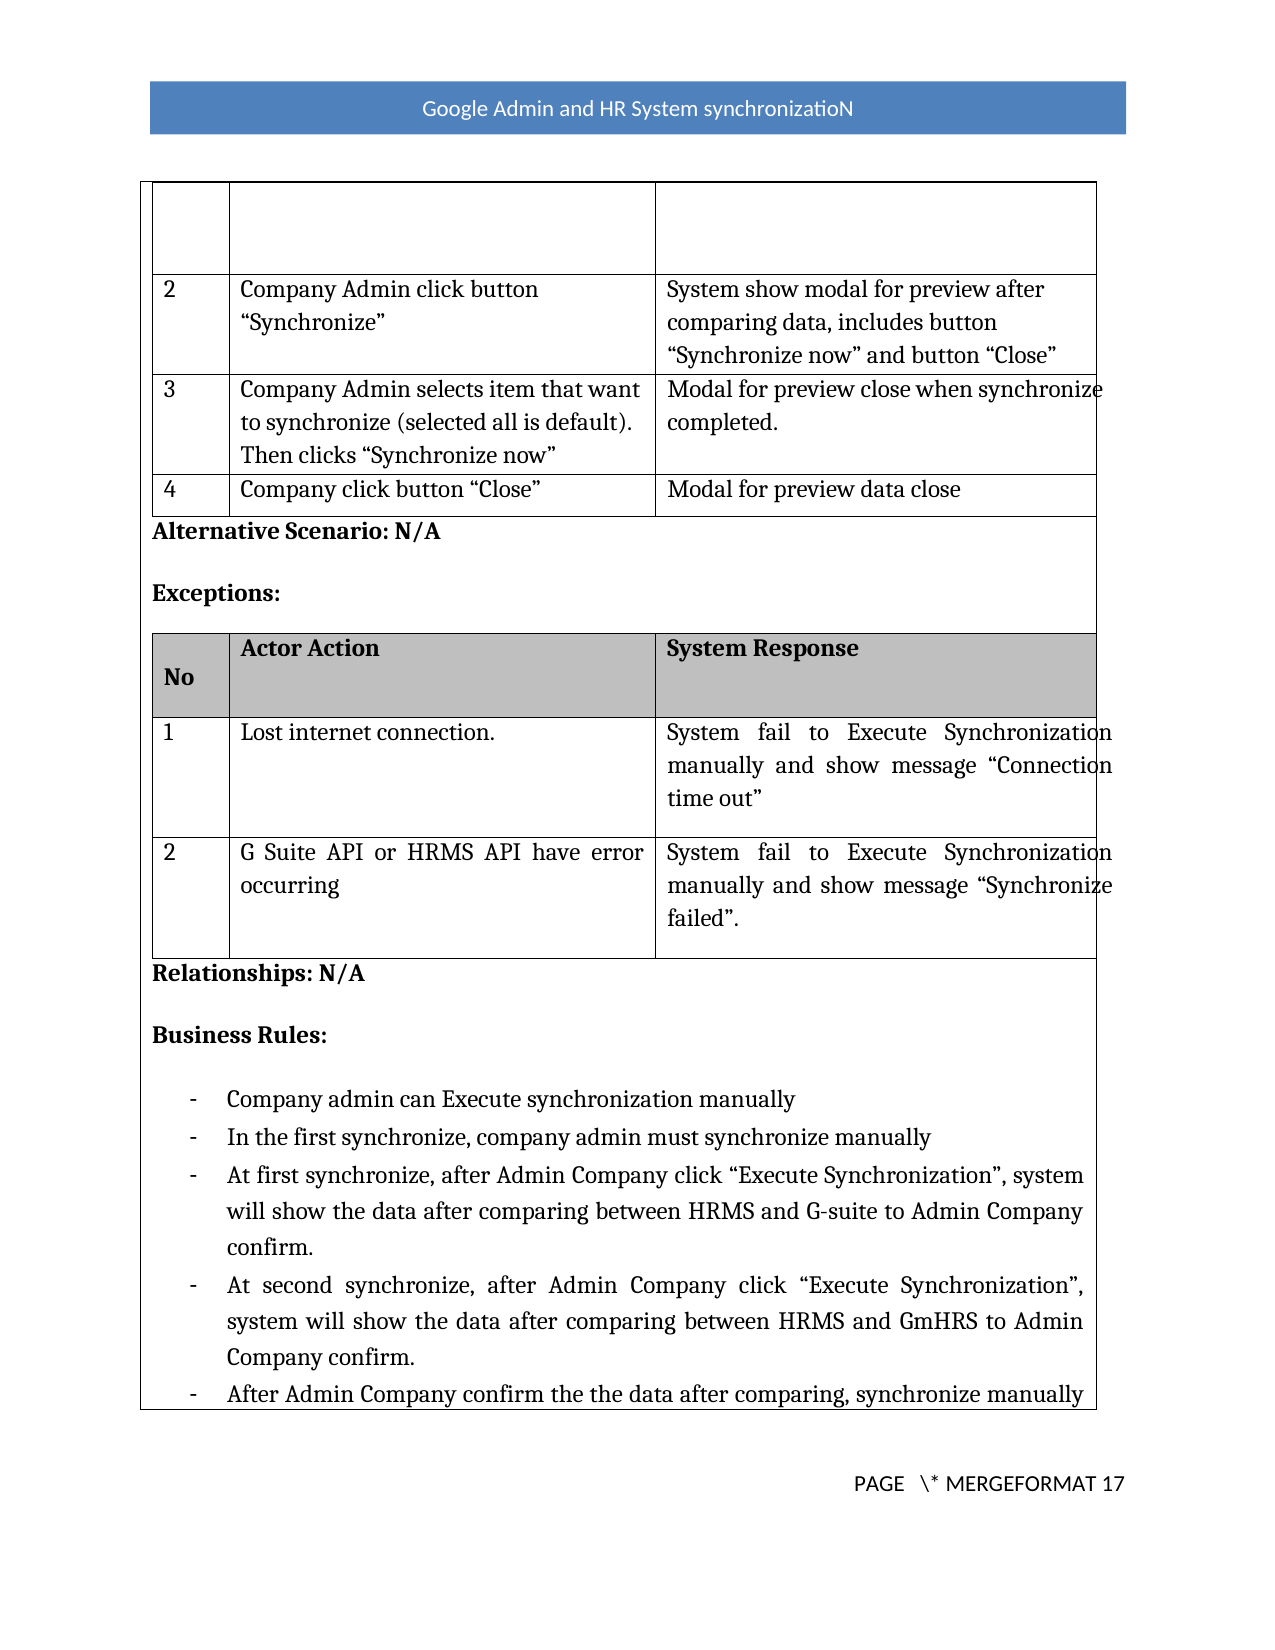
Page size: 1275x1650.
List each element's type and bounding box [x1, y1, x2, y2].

table_cell [141, 182, 1096, 1409]
